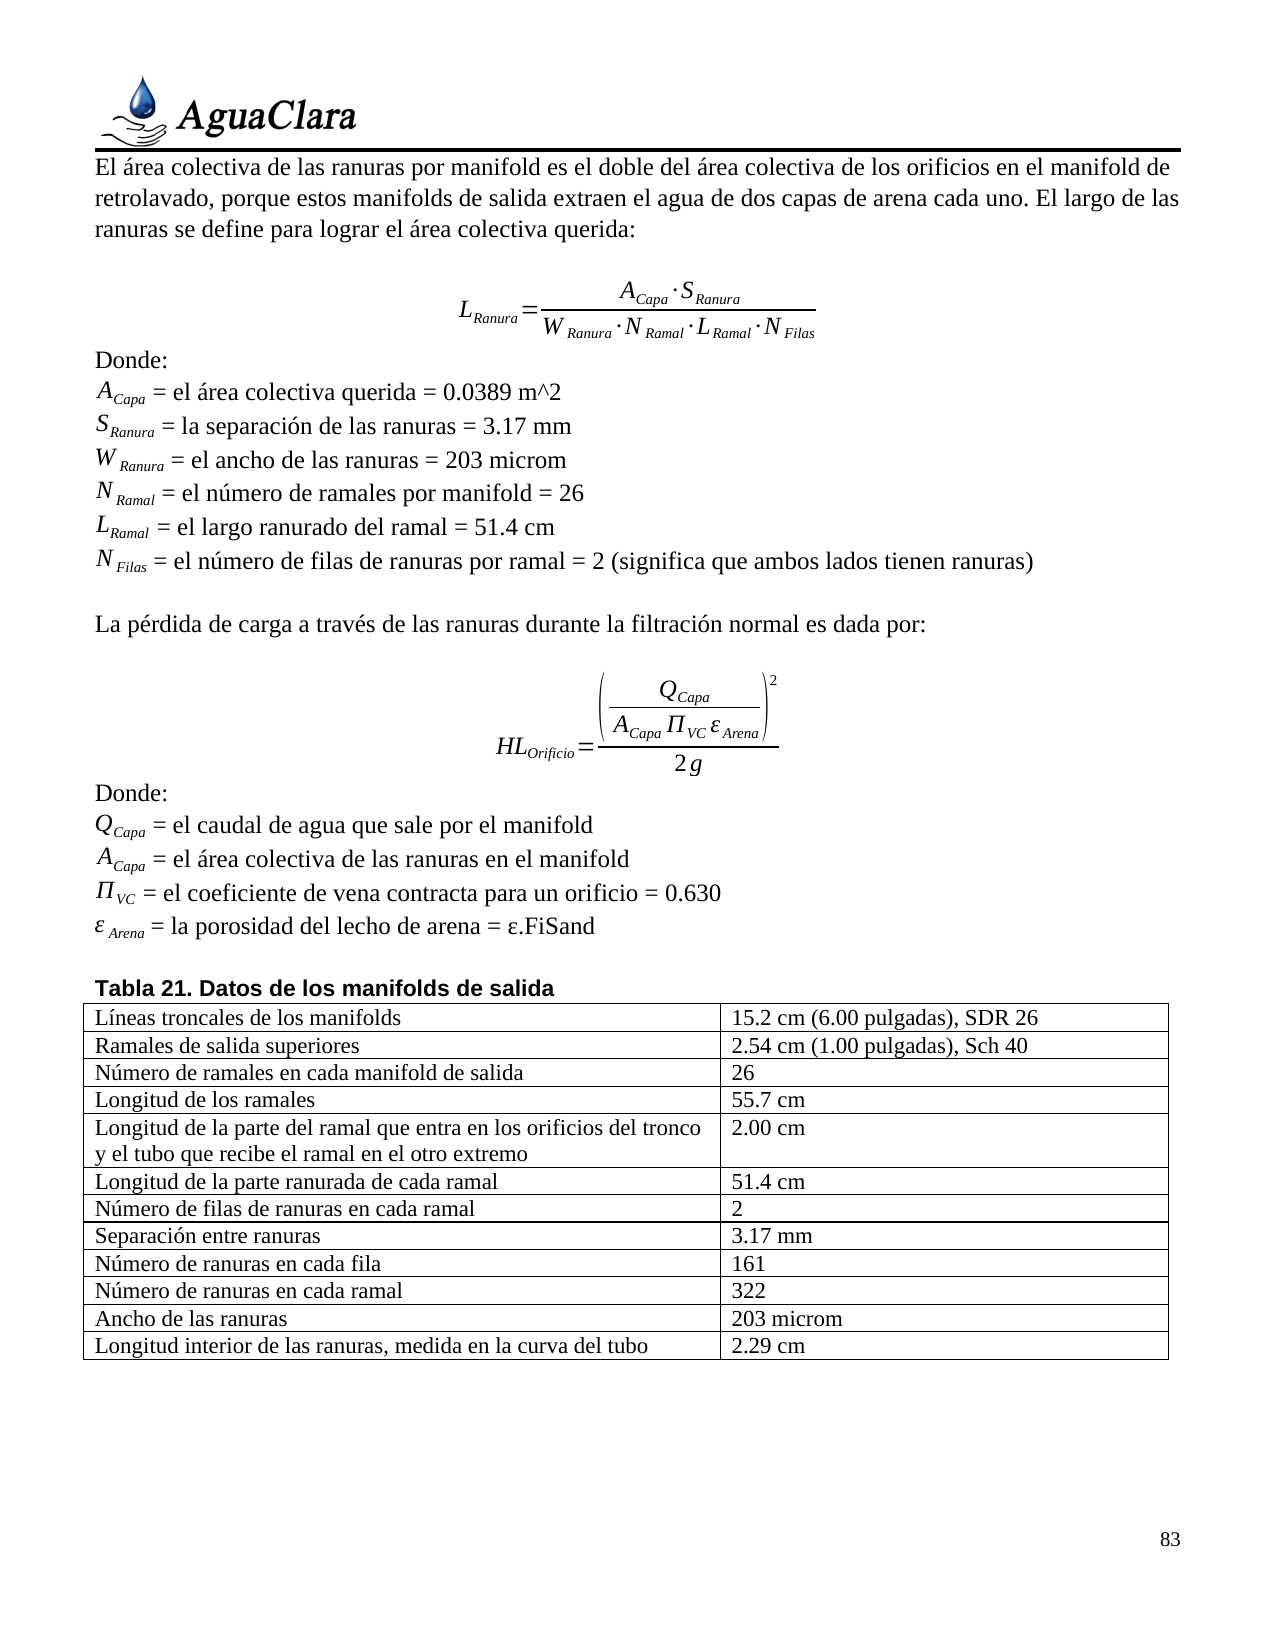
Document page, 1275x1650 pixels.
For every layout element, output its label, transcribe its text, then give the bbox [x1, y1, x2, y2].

table_cell 161 [721, 1250, 1168, 1276]
list Donde: [94, 778, 1181, 807]
table_cell 55.7 cm [721, 1087, 1168, 1113]
table_cell Número de filas de ranuras en cada ramal [84, 1195, 720, 1221]
table_cell Número de ranuras en cada ramal [84, 1277, 720, 1304]
list = el área colectiva de las ranuras en el manifold [94, 843, 1181, 874]
list = el coeficiente de vena contracta para un orificio = 0.630 [94, 877, 1181, 908]
list = la porosidad del lecho de arena = ε.FiSand [94, 910, 1181, 942]
table_cell 2 [721, 1195, 1168, 1221]
table_cell 51.4 cm [721, 1168, 1168, 1194]
list = el número de ramales por manifold = 26 [94, 477, 1181, 508]
table_cell Longitud de la parte ranurada de cada ramal [84, 1168, 720, 1194]
list = el área colectiva querida = 0.0389 m^2 [94, 376, 1181, 408]
text El área colectiva de las ranuras por manifold es el doble del área colectiva de los orificios en el manifold de retrolavado, porque estos manifolds de salida extraen el agua de dos capas de arena cada uno. El largo de las ranuras se define para lograr el área colectiva querida: [94, 152, 1181, 243]
list = el número de filas de ranuras por ramal = 2 (significa que ambos lados tienen ranuras) [94, 544, 1181, 576]
table_header Líneas troncales de los manifolds [84, 1004, 720, 1031]
table_cell 203 microm [721, 1305, 1168, 1331]
table_cell 3.17 mm [721, 1223, 1168, 1249]
table_cell 2.00 cm [721, 1114, 1168, 1167]
table_cell Número de ranuras en cada fila [84, 1250, 720, 1276]
table_cell Ramales de salida superiores [84, 1032, 720, 1058]
table_cell Separación entre ranuras [84, 1223, 720, 1249]
table_cell 2.29 cm [721, 1332, 1168, 1358]
text Tabla 21. Datos de los manifolds de salida [94, 975, 1181, 1001]
table_cell Longitud interior de las ranuras, medida en la curva del tubo [84, 1332, 720, 1358]
list = el ancho de las ranuras = 203 microm [94, 443, 1181, 475]
table_cell Número de ramales en cada manifold de salida [84, 1059, 720, 1086]
list Donde: [94, 345, 1181, 374]
table_cell 26 [721, 1059, 1168, 1086]
picture [94, 75, 373, 148]
list = el largo ranurado del ramal = 51.4 cm [94, 511, 1181, 542]
table_cell 2.54 cm (1.00 pulgadas), Sch 40 [721, 1032, 1168, 1058]
table_cell Longitud de la parte del ramal que entra en los orificios del tronco y el tubo que recibe el ramal en el otro extremo [84, 1114, 720, 1167]
list = el caudal de agua que sale por el manifold [94, 809, 1181, 841]
text La pérdida de carga a través de las ranuras durante la filtración normal es dada por: [94, 609, 1181, 638]
table_cell Longitud de los ramales [84, 1087, 720, 1113]
table_cell 322 [721, 1277, 1168, 1304]
table_header 15.2 cm (6.00 pulgadas), SDR 26 [721, 1004, 1168, 1031]
table_cell Ancho de las ranuras [84, 1305, 720, 1331]
list = la separación de las ranuras = 3.17 mm [94, 410, 1181, 441]
